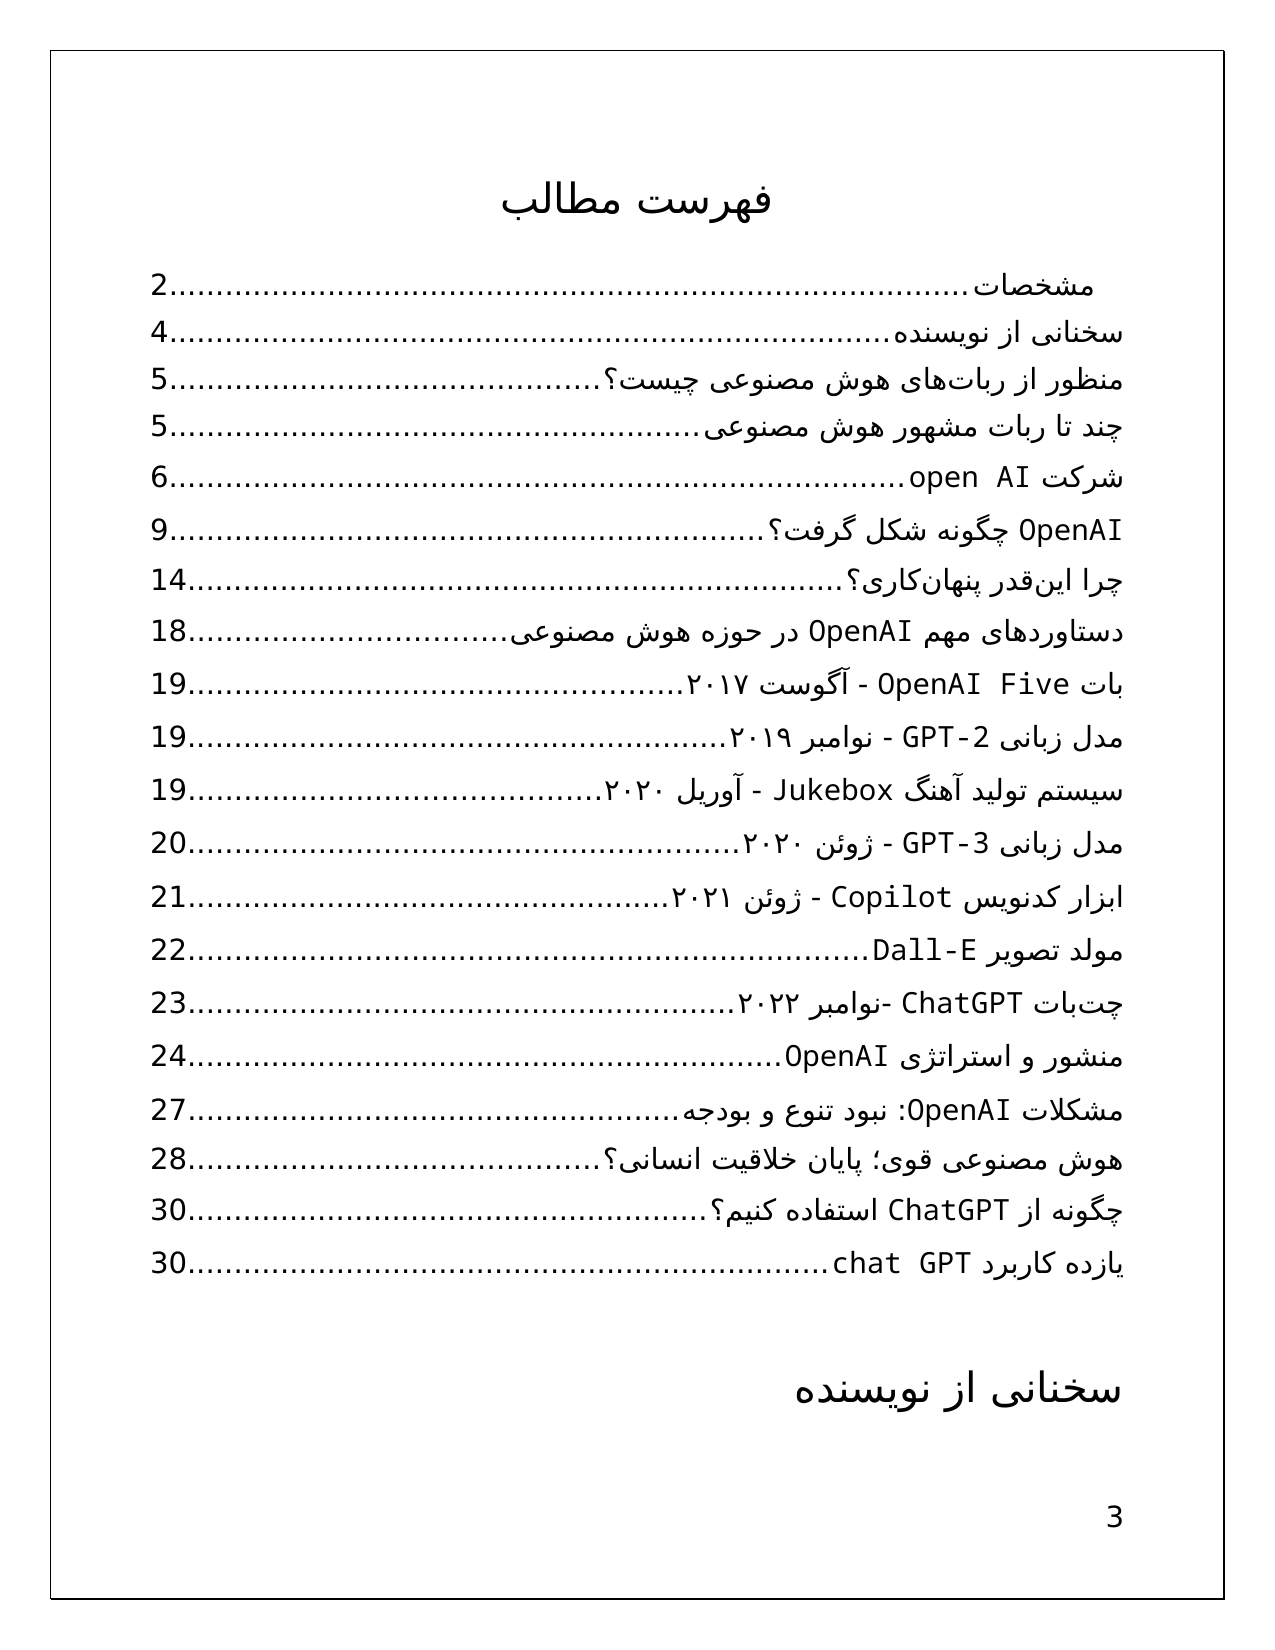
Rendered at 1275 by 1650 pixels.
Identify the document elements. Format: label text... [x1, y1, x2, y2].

subtitle سخنانی از نویسنده [150, 1363, 1124, 1412]
